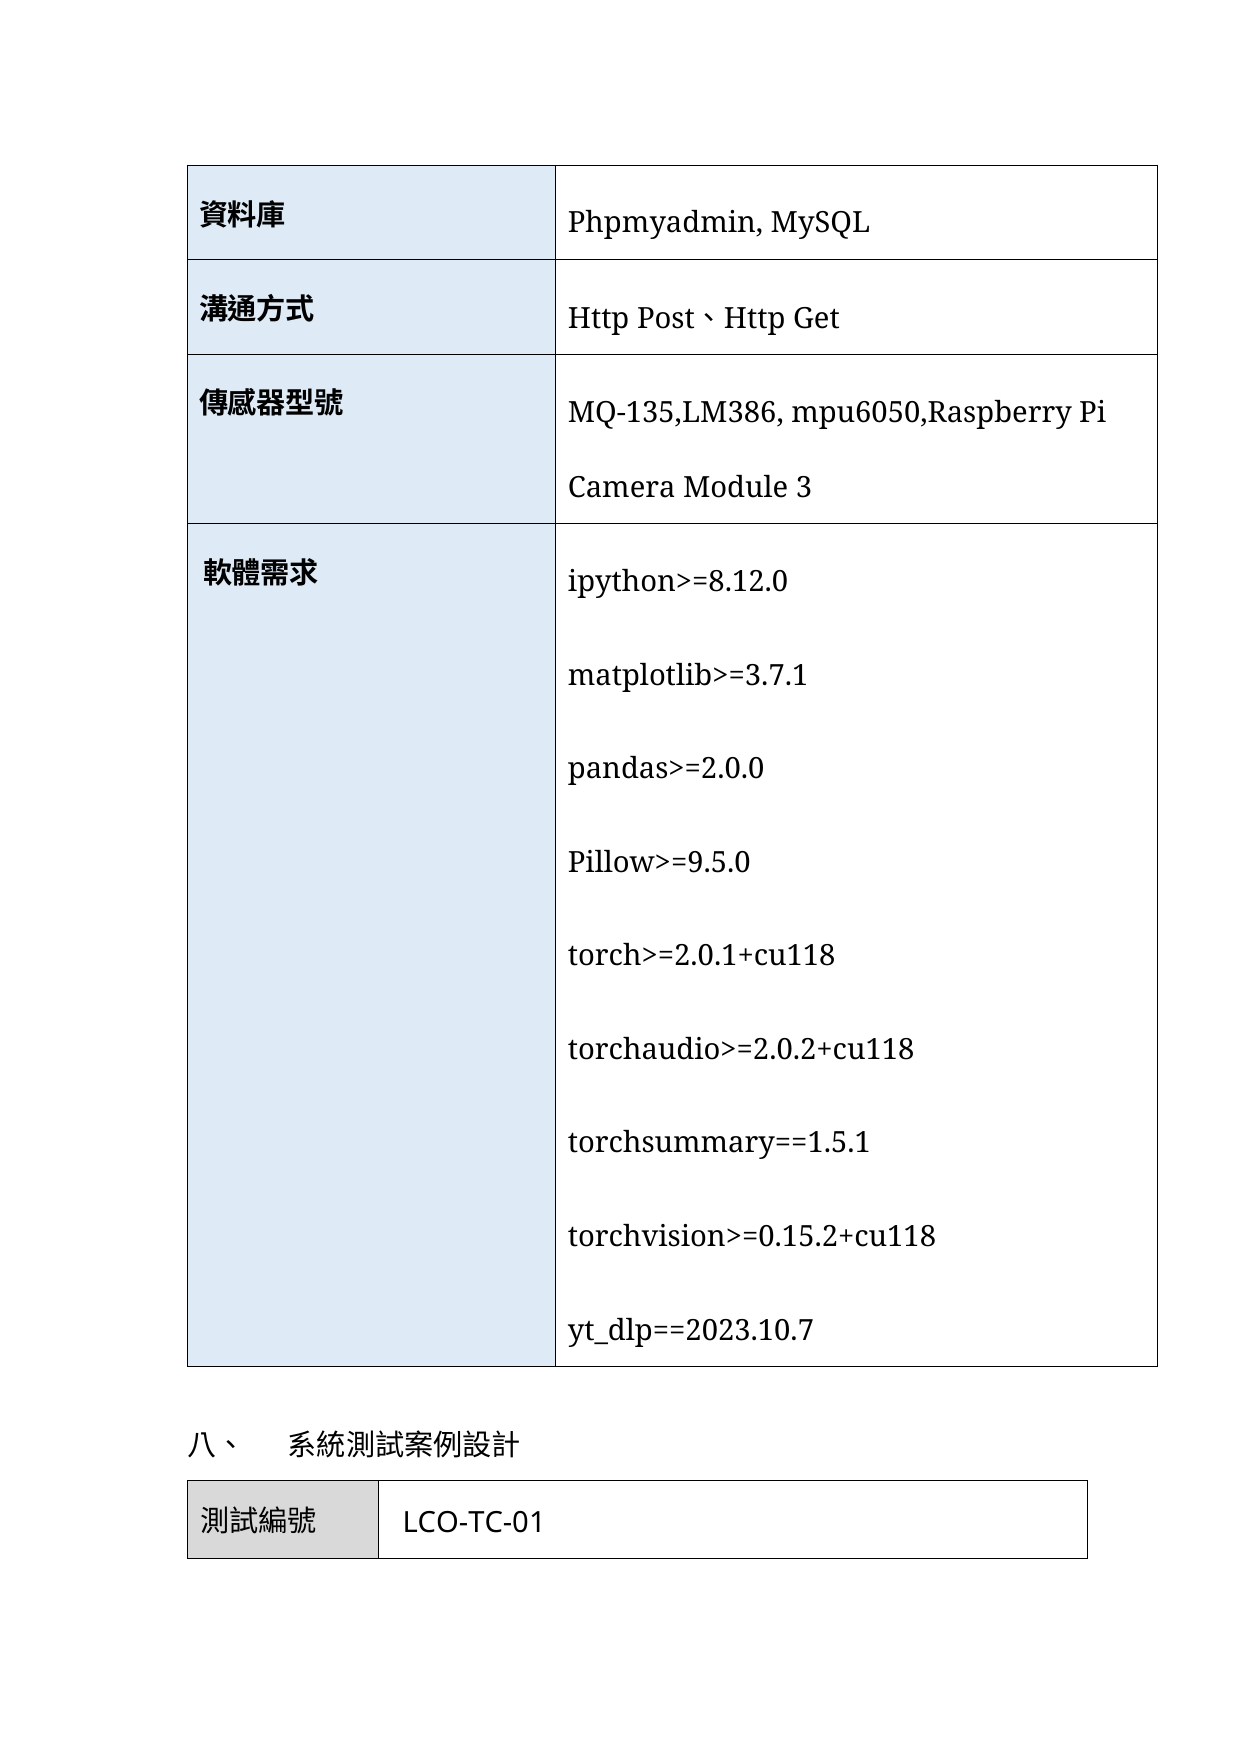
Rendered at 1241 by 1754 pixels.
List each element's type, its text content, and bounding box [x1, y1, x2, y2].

table_cell Phpmyadmin, MySQL [556, 166, 1157, 259]
table_cell 傳感器型號 [188, 355, 555, 523]
list 系統測試案例設計 [187, 1405, 1053, 1480]
table_header LCO-TC-01 [379, 1481, 1087, 1558]
table_cell ipython>=8.12.0 matplotlib>=3.7.1 pandas>=2.0.0 Pillow>=9.5.0 torch>=2.0.1+cu118 torchaudio>=2.0.2+cu118 torchsummary==1.5.1 torchvision>=0.15.2+cu118 yt_dlp==2023.10.7 [556, 524, 1157, 1366]
table_cell 溝通方式 [188, 260, 555, 354]
table_cell 資料庫 [188, 166, 555, 259]
table_cell 軟體需求 [188, 524, 555, 1366]
table_header 測試編號 [188, 1481, 378, 1558]
table_cell MQ-135,LM386, mpu6050,Raspberry Pi Camera Module 3 [556, 355, 1157, 523]
table_cell Http Post、Http Get [556, 260, 1157, 354]
